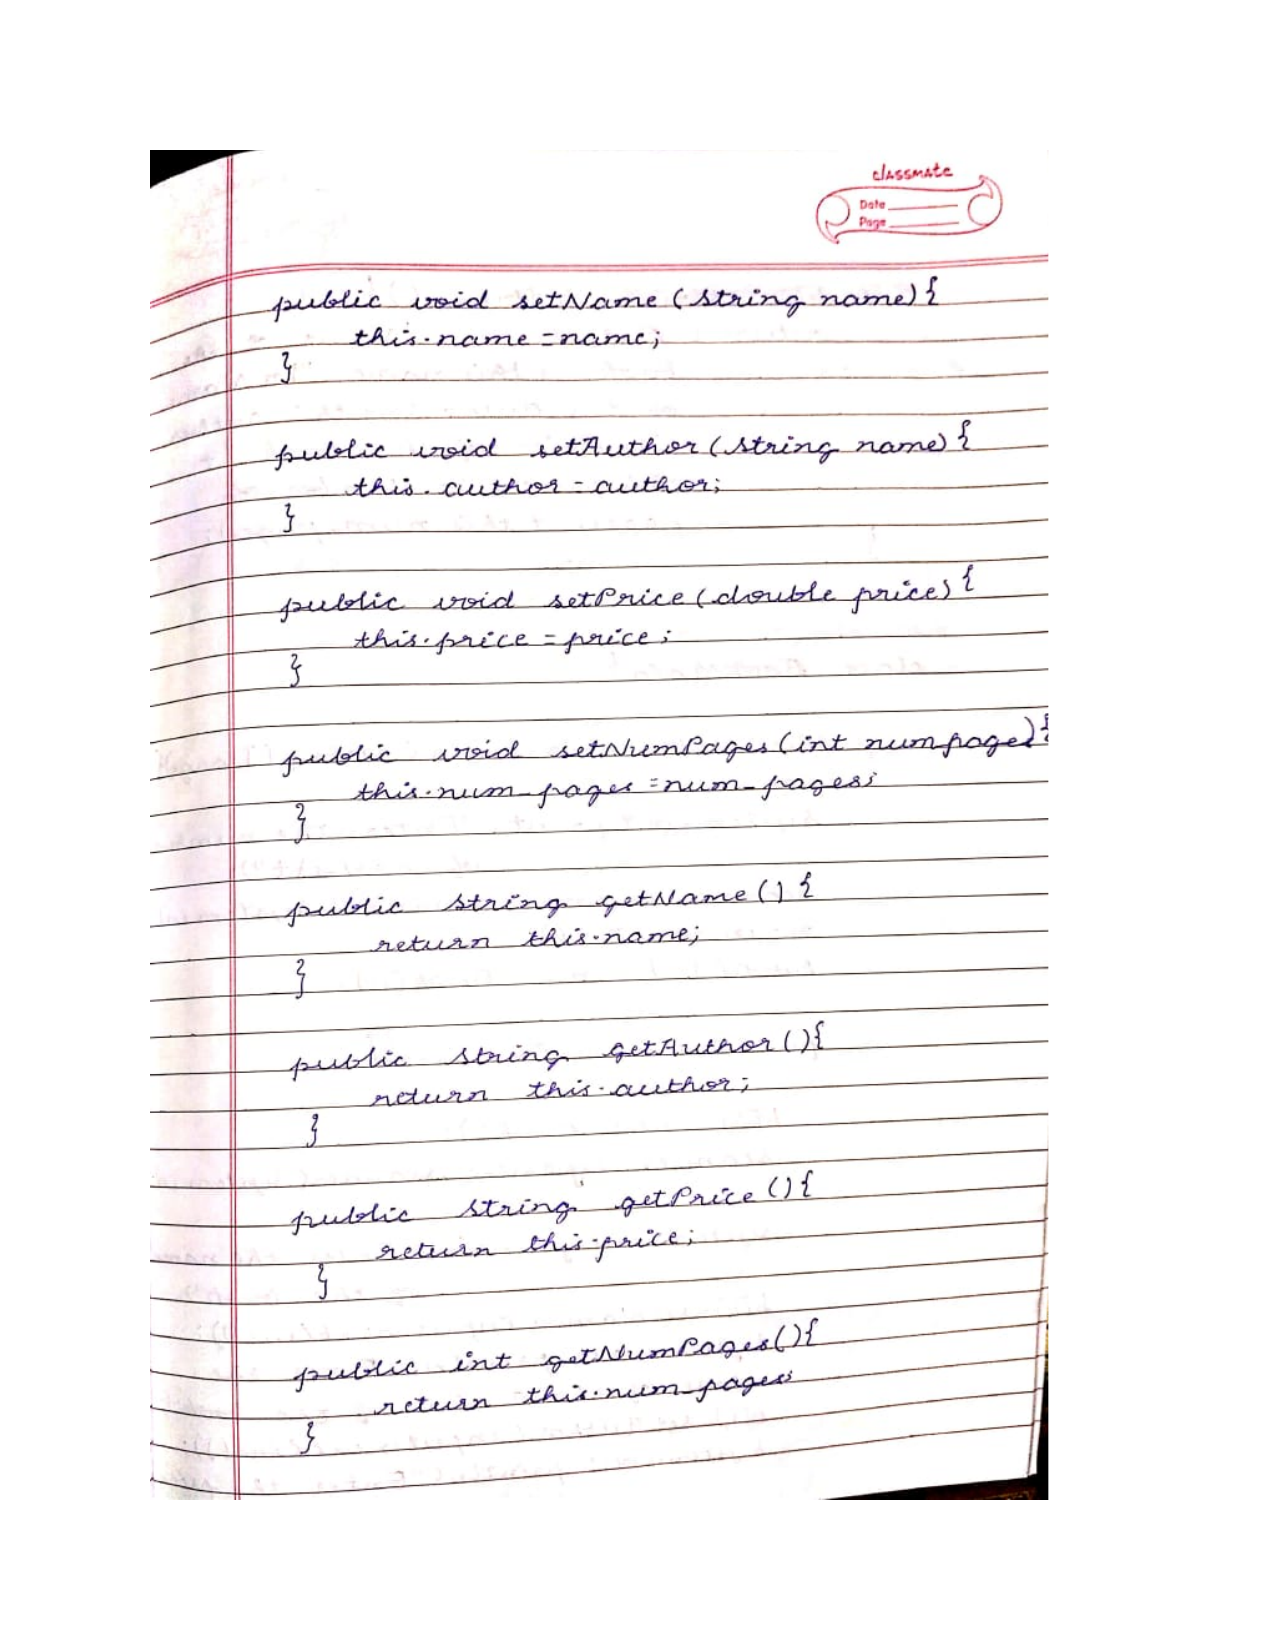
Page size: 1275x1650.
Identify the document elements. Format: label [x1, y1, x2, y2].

picture [150, 150, 1049, 1500]
